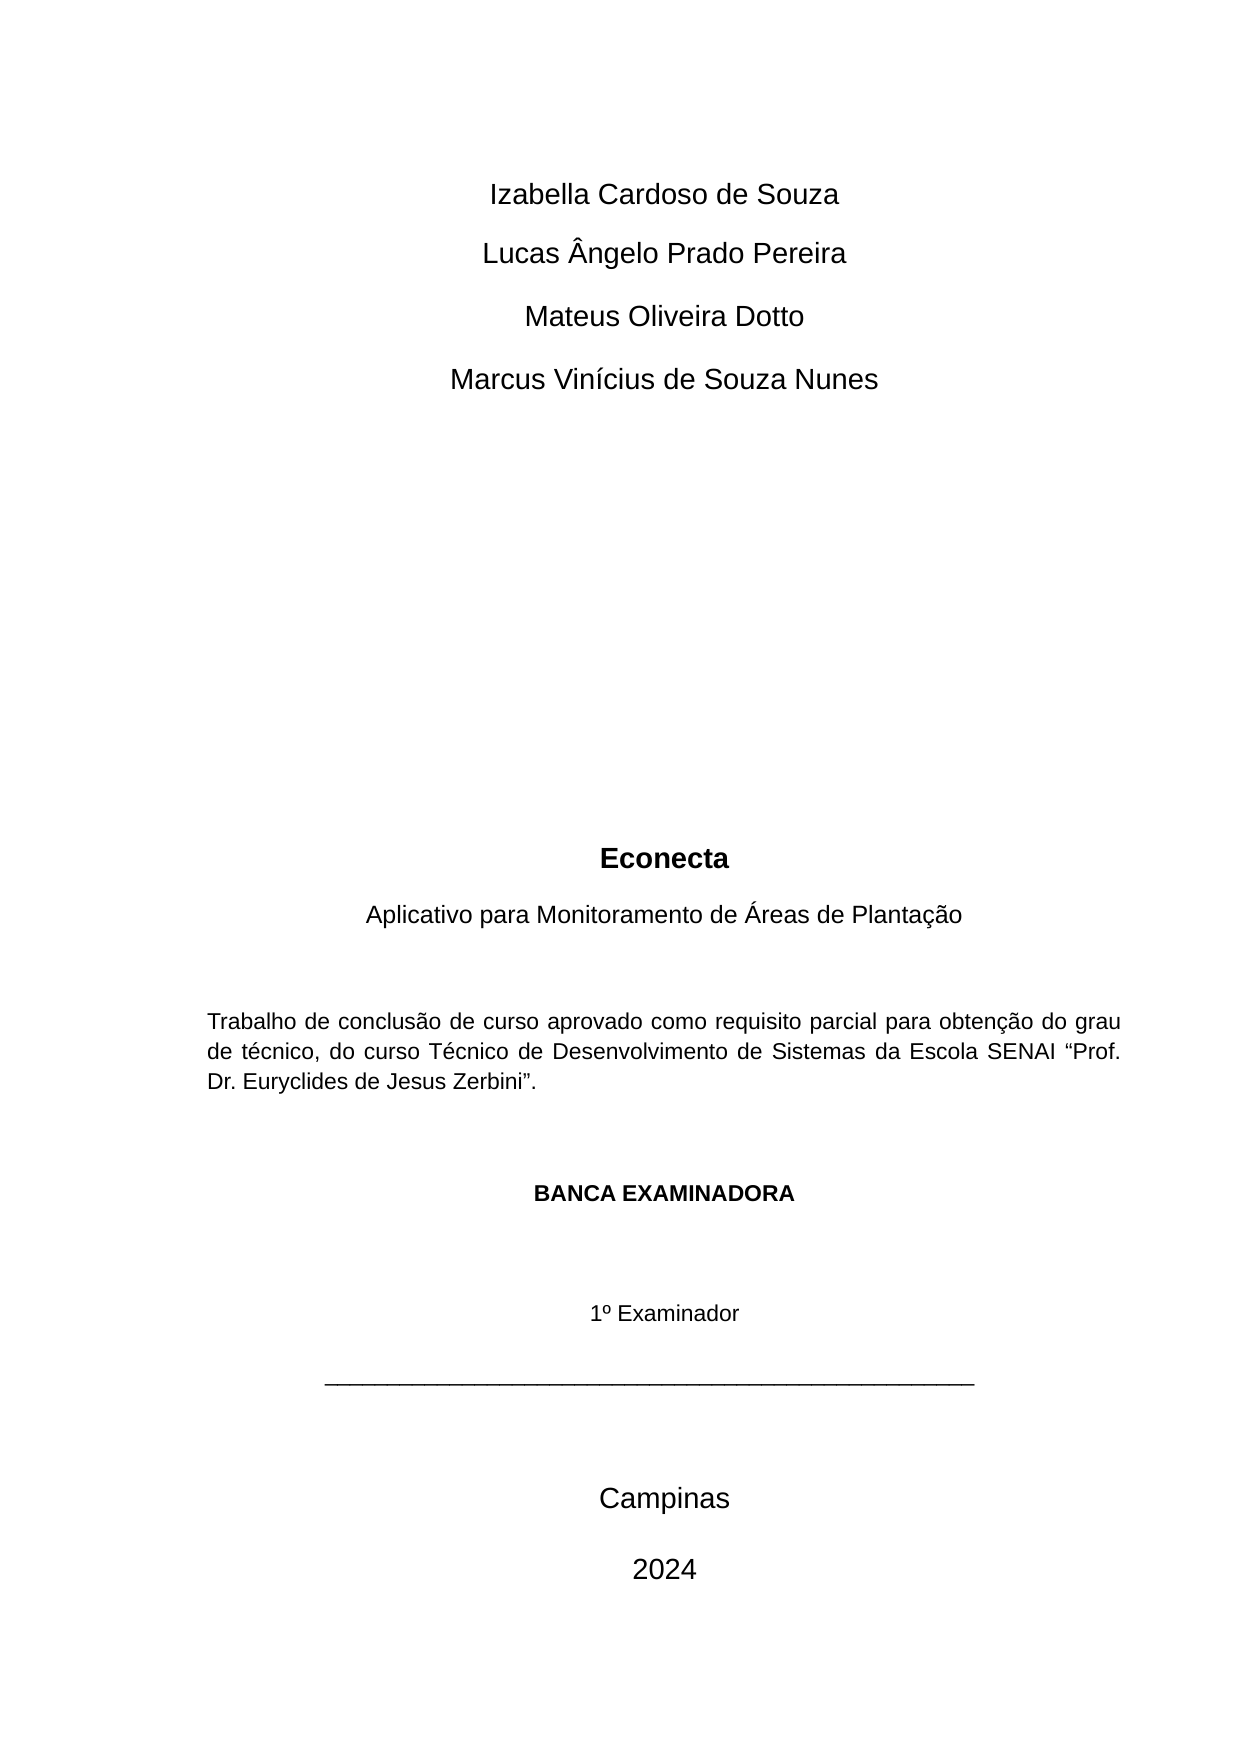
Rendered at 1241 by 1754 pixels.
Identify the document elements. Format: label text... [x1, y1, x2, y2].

text Izabella Cardoso de Souza [207, 177, 1122, 211]
text 1º Examinador [207, 1300, 1122, 1326]
text Marcus Vinícius de Souza Nunes [207, 362, 1122, 396]
text Trabalho de conclusão de curso aprovado como requisito parcial para obtenção do grau de técnico, do curso Técnico de Desenvolvimento de Sistemas da Escola SENAI “Prof. Dr. Euryclides de Jesus Zerbini”. [207, 1008, 1122, 1094]
text 2024 [207, 1552, 1122, 1586]
text Aplicativo para Monitoramento de Áreas de Plantação [207, 900, 1122, 929]
text Mateus Oliveira Dotto [207, 299, 1122, 333]
text BANCA EXAMINADORA [207, 1179, 1122, 1206]
text Lucas Ângelo Prado Pereira [207, 237, 1122, 270]
text Econecta [207, 841, 1122, 874]
text Campinas [207, 1481, 1122, 1514]
